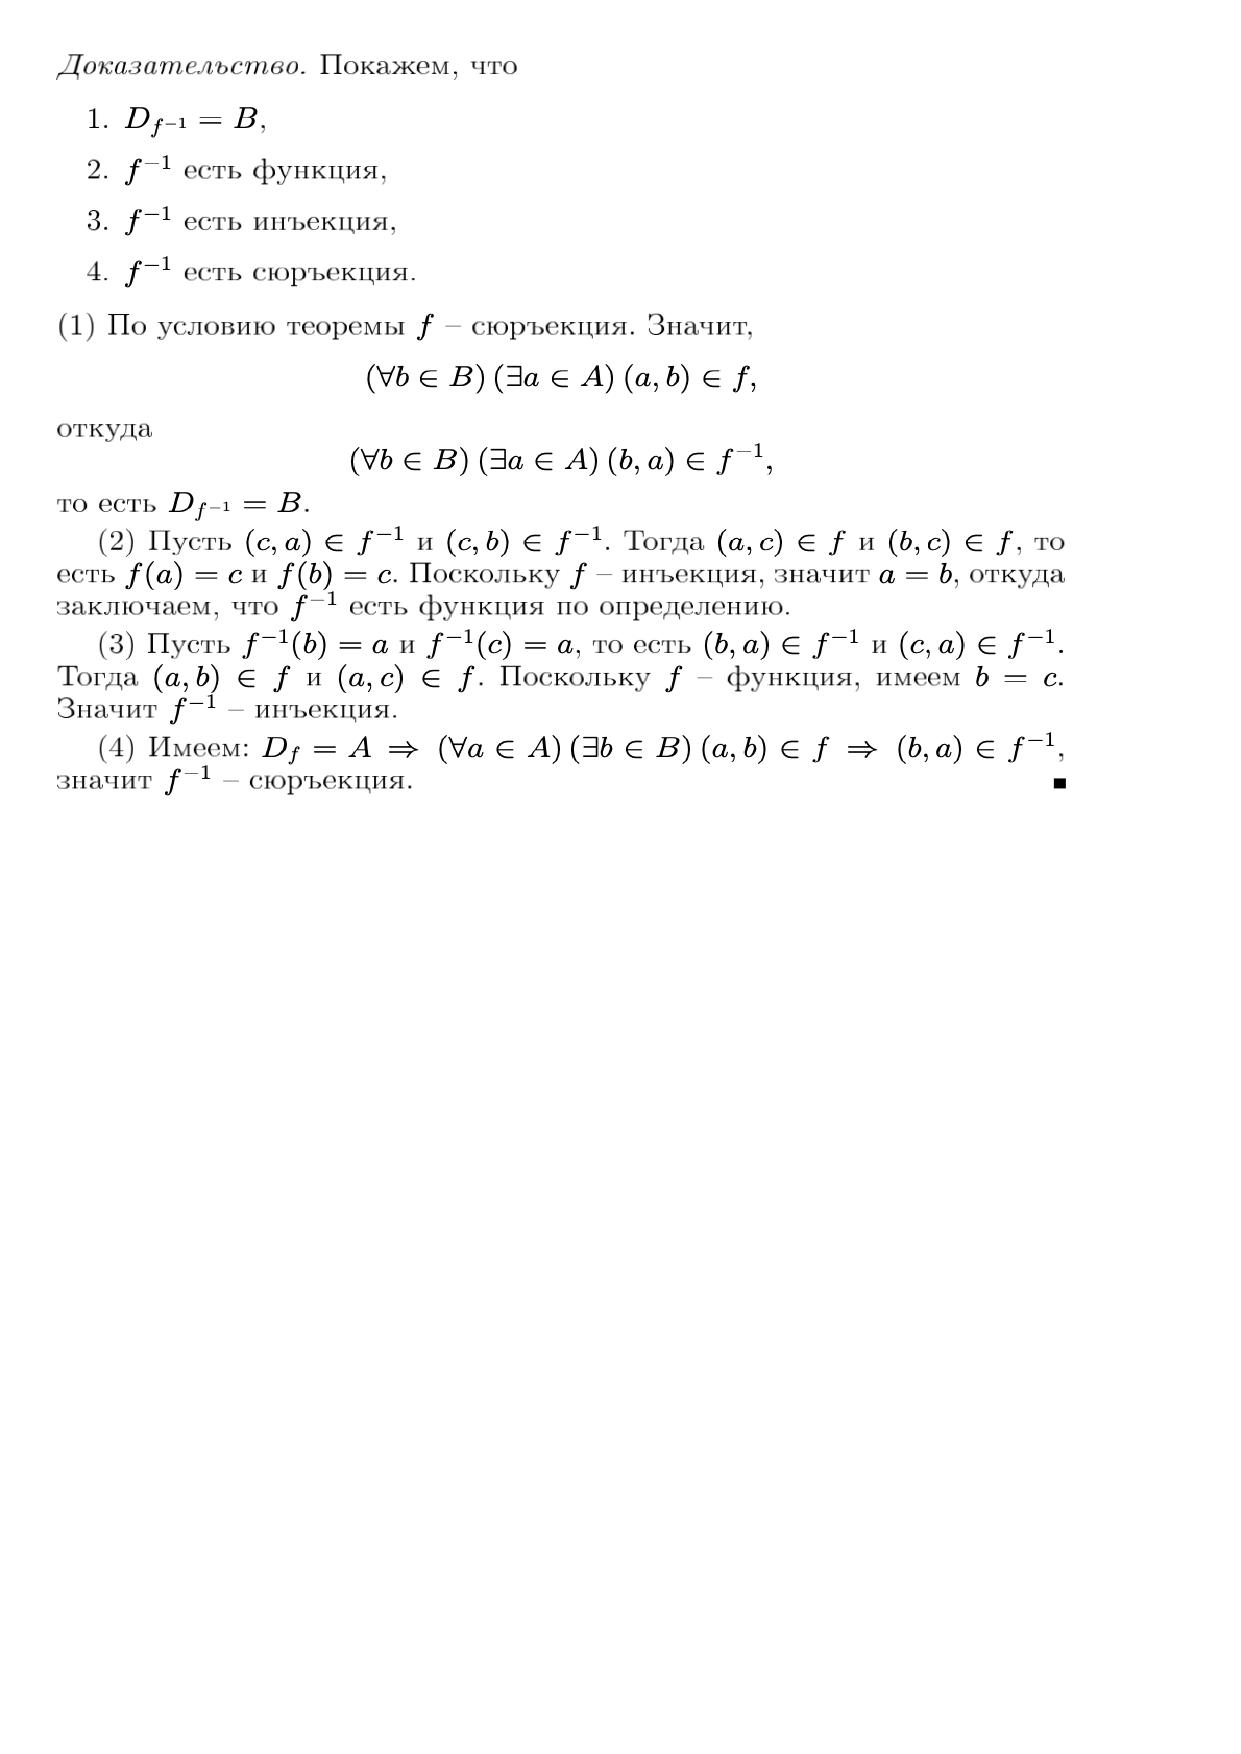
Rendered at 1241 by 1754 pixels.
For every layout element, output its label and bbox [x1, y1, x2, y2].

picture [37, 37, 1085, 808]
